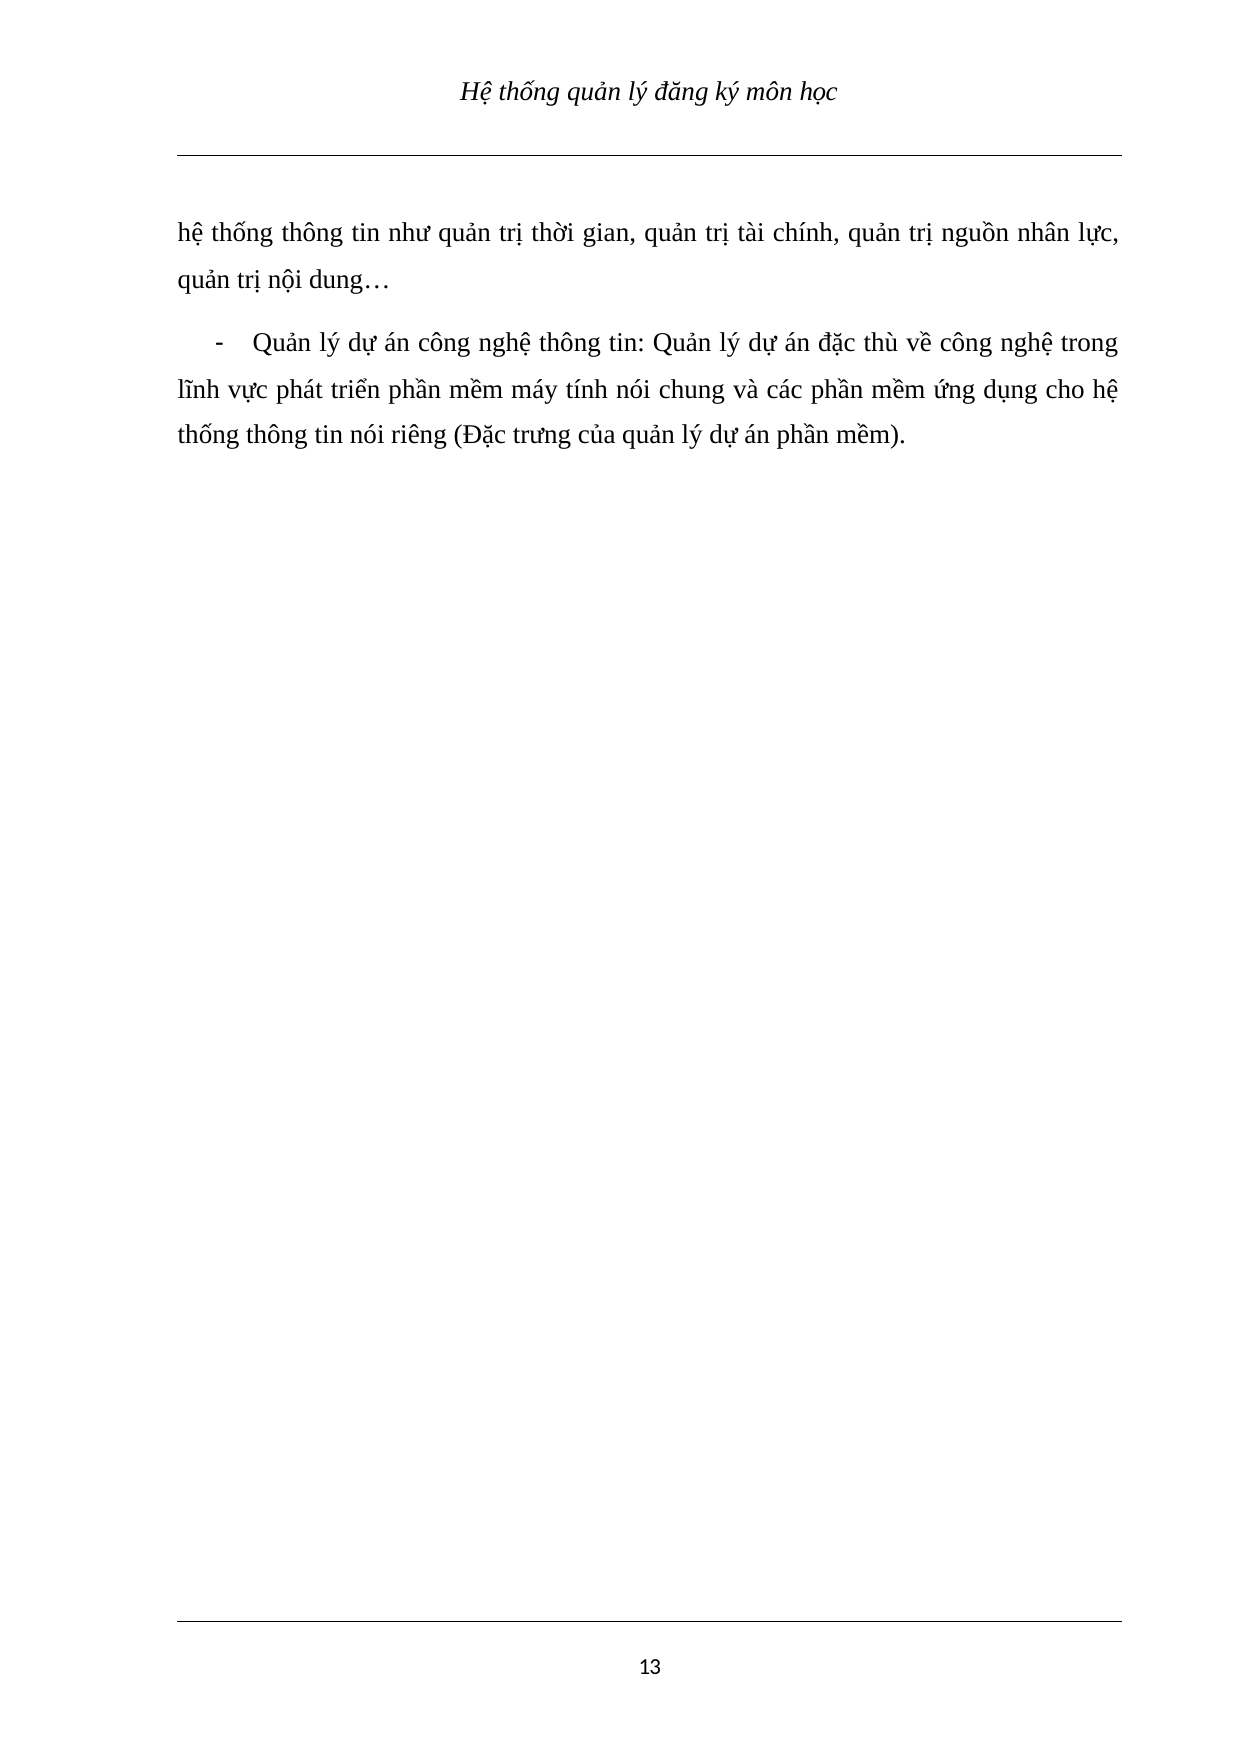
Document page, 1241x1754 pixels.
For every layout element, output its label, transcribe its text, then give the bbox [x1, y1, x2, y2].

list Quản lý dự án công nghệ thông tin: Quản lý dự án đặc thù về công nghệ trong lĩnh vực phát triển phần mềm máy tính nói chung và các phần mềm ứng dụng cho hệ thống thông tin nói riêng (Đặc trưng của quản lý dự án phần mềm). [177, 322, 1120, 449]
text hệ thống thông tin như quản trị thời gian, quản trị tài chính, quản trị nguồn nhân lực, quản trị nội dung… [177, 216, 1121, 294]
